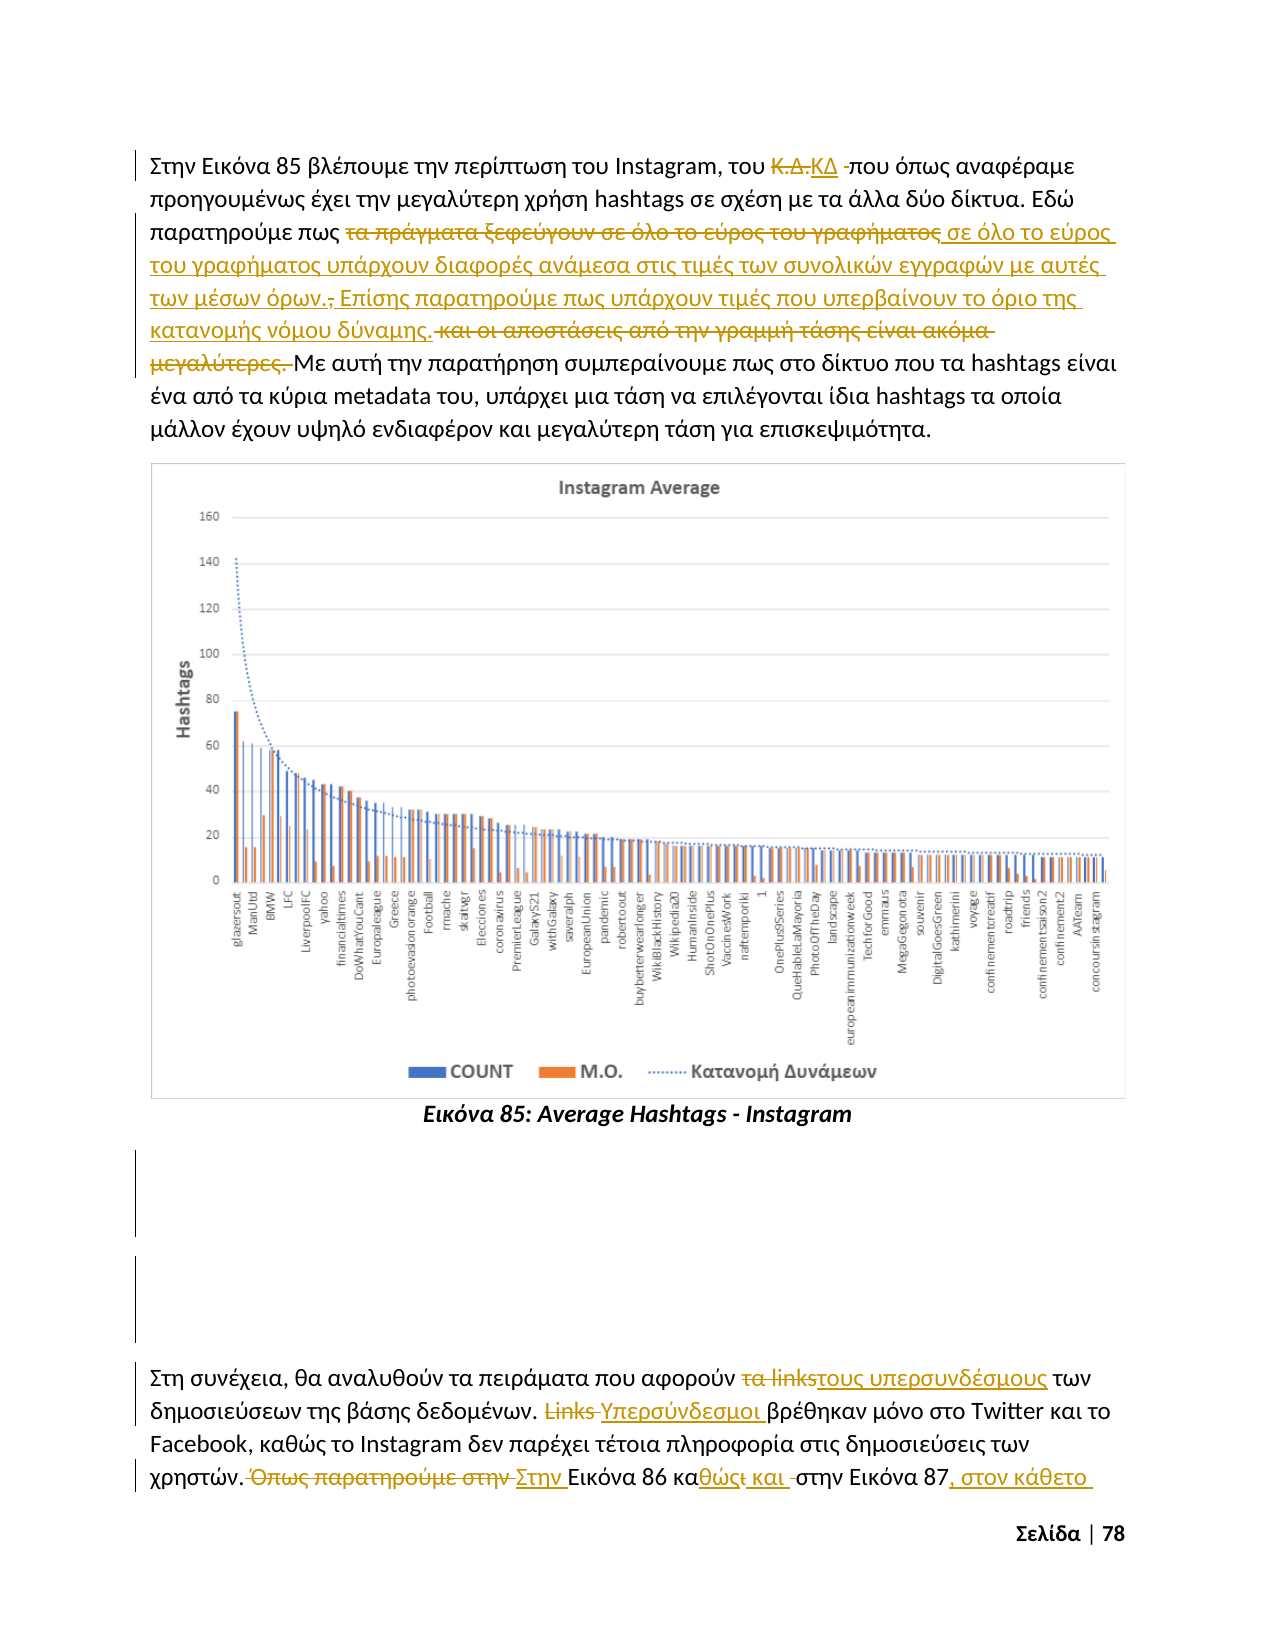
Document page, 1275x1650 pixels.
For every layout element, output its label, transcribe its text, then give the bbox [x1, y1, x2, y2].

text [150, 1362, 1125, 1492]
picture [150, 462, 1125, 1099]
text Στην Εικόνα 79 βλέπουμε την περίπτωση του Instagram, του που όπως αναφέραμε προηγουμένως έχει την μεγαλύτερη χρήση hashtags σε σχέση με τα άλλα δύο δίκτυα. Εδώ παρατηρούμε πως Με αυτή την παρατήρηση συμπεραίνουμε πως στο δίκτυο που τα hashtags είναι ένα από τα κύρια metadata του, υπάρχει μια τάση να επιλέγονται ίδια hashtags τα οποία μάλλον έχουν υψηλό ενδιαφέρον και μεγαλύτερη τάση για επισκεψιμότητα. [150, 150, 1125, 444]
